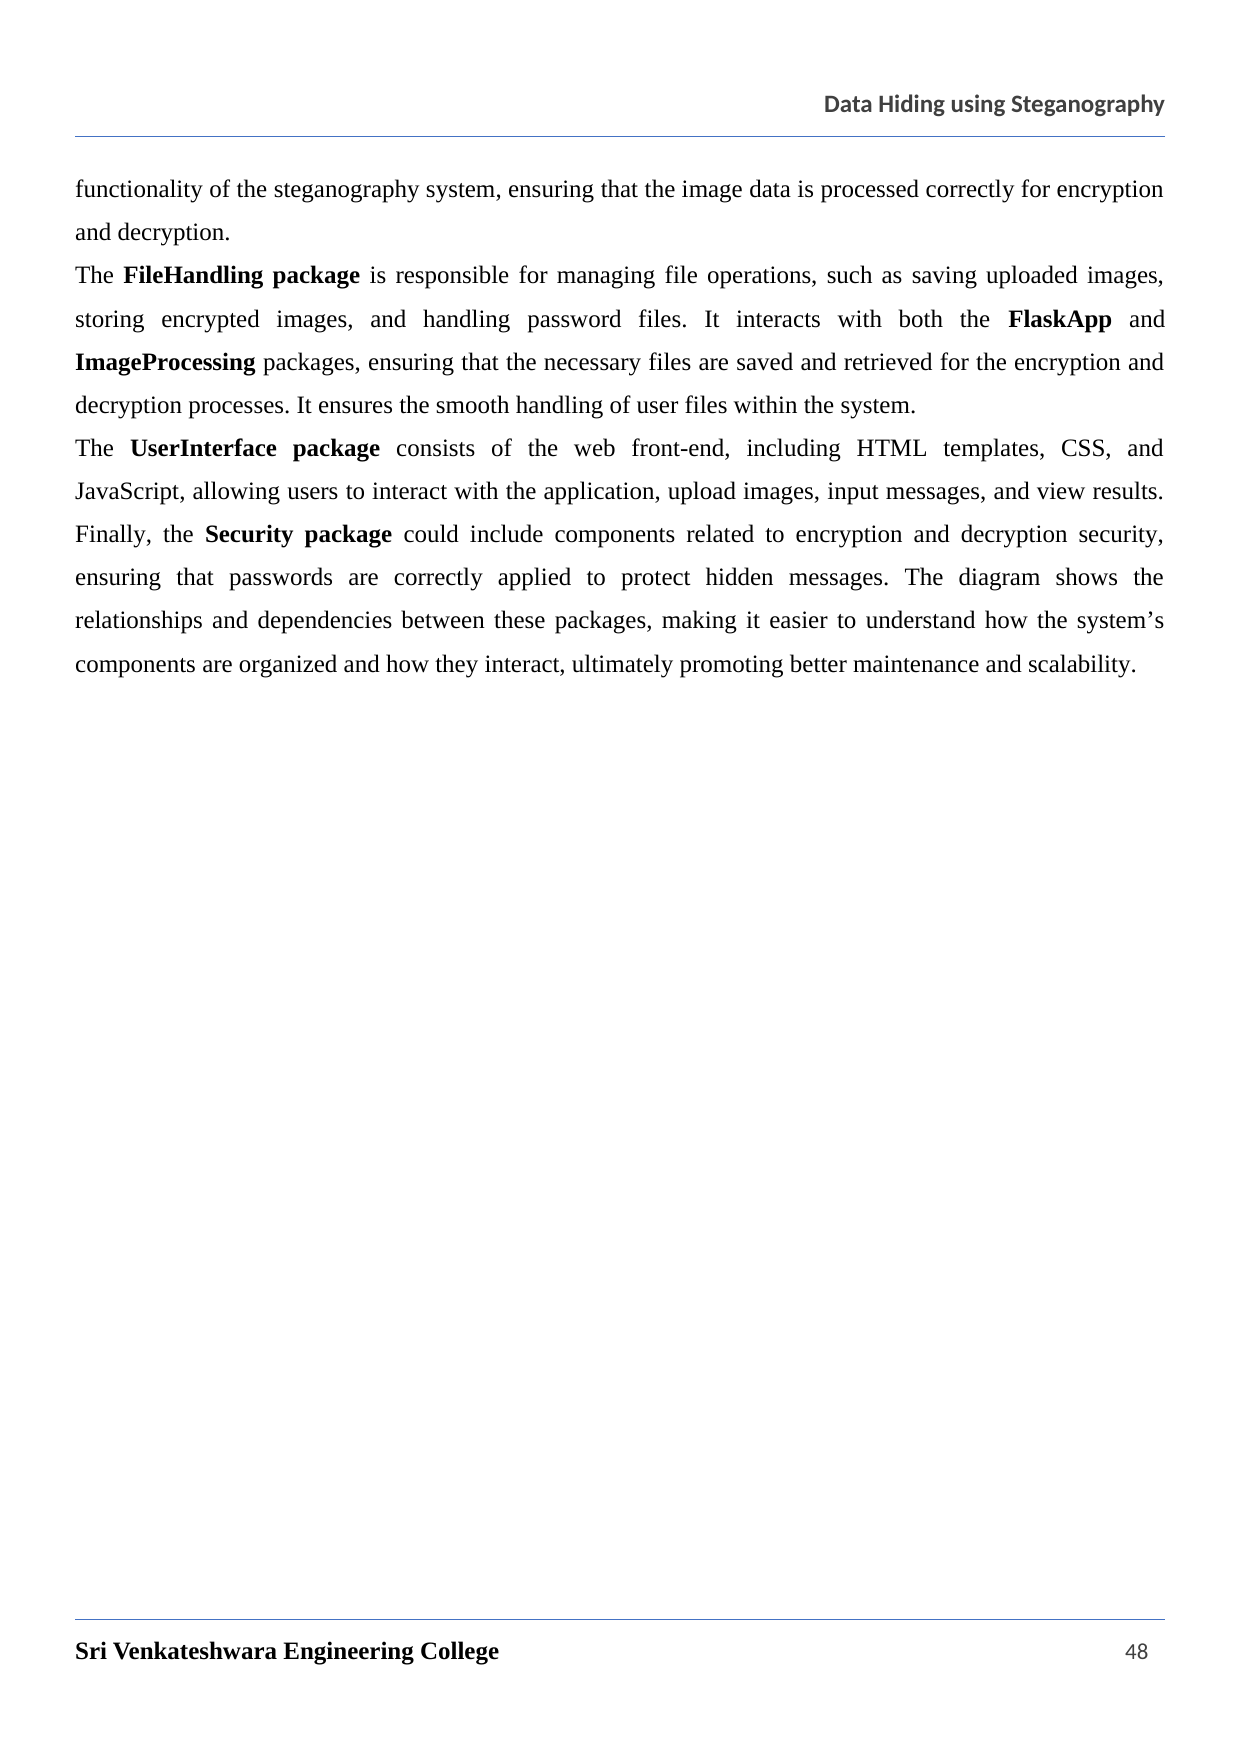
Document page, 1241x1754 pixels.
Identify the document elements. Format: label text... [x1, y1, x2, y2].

text The UserInterface package consists of the web front-end, including HTML templates, CSS, and JavaScript, allowing users to interact with the application, upload images, input messages, and view results. Finally, the Security package could include components related to encryption and decryption security, ensuring that passwords are correctly applied to protect hidden messages. The diagram shows the relationships and dependencies between these packages, making it easier to understand how the system’s components are organized and how they interact, ultimately promoting better maintenance and scalability. [75, 433, 1165, 677]
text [75, 174, 1165, 246]
text The FileHandling package is responsible for managing file operations, such as saving uploaded images, storing encrypted images, and handling password files. It interacts with both the FlaskApp and ImageProcessing packages, ensuring that the necessary files are saved and retrieved for the encryption and decryption processes. It ensures the smooth handling of user files within the system. [75, 261, 1165, 419]
